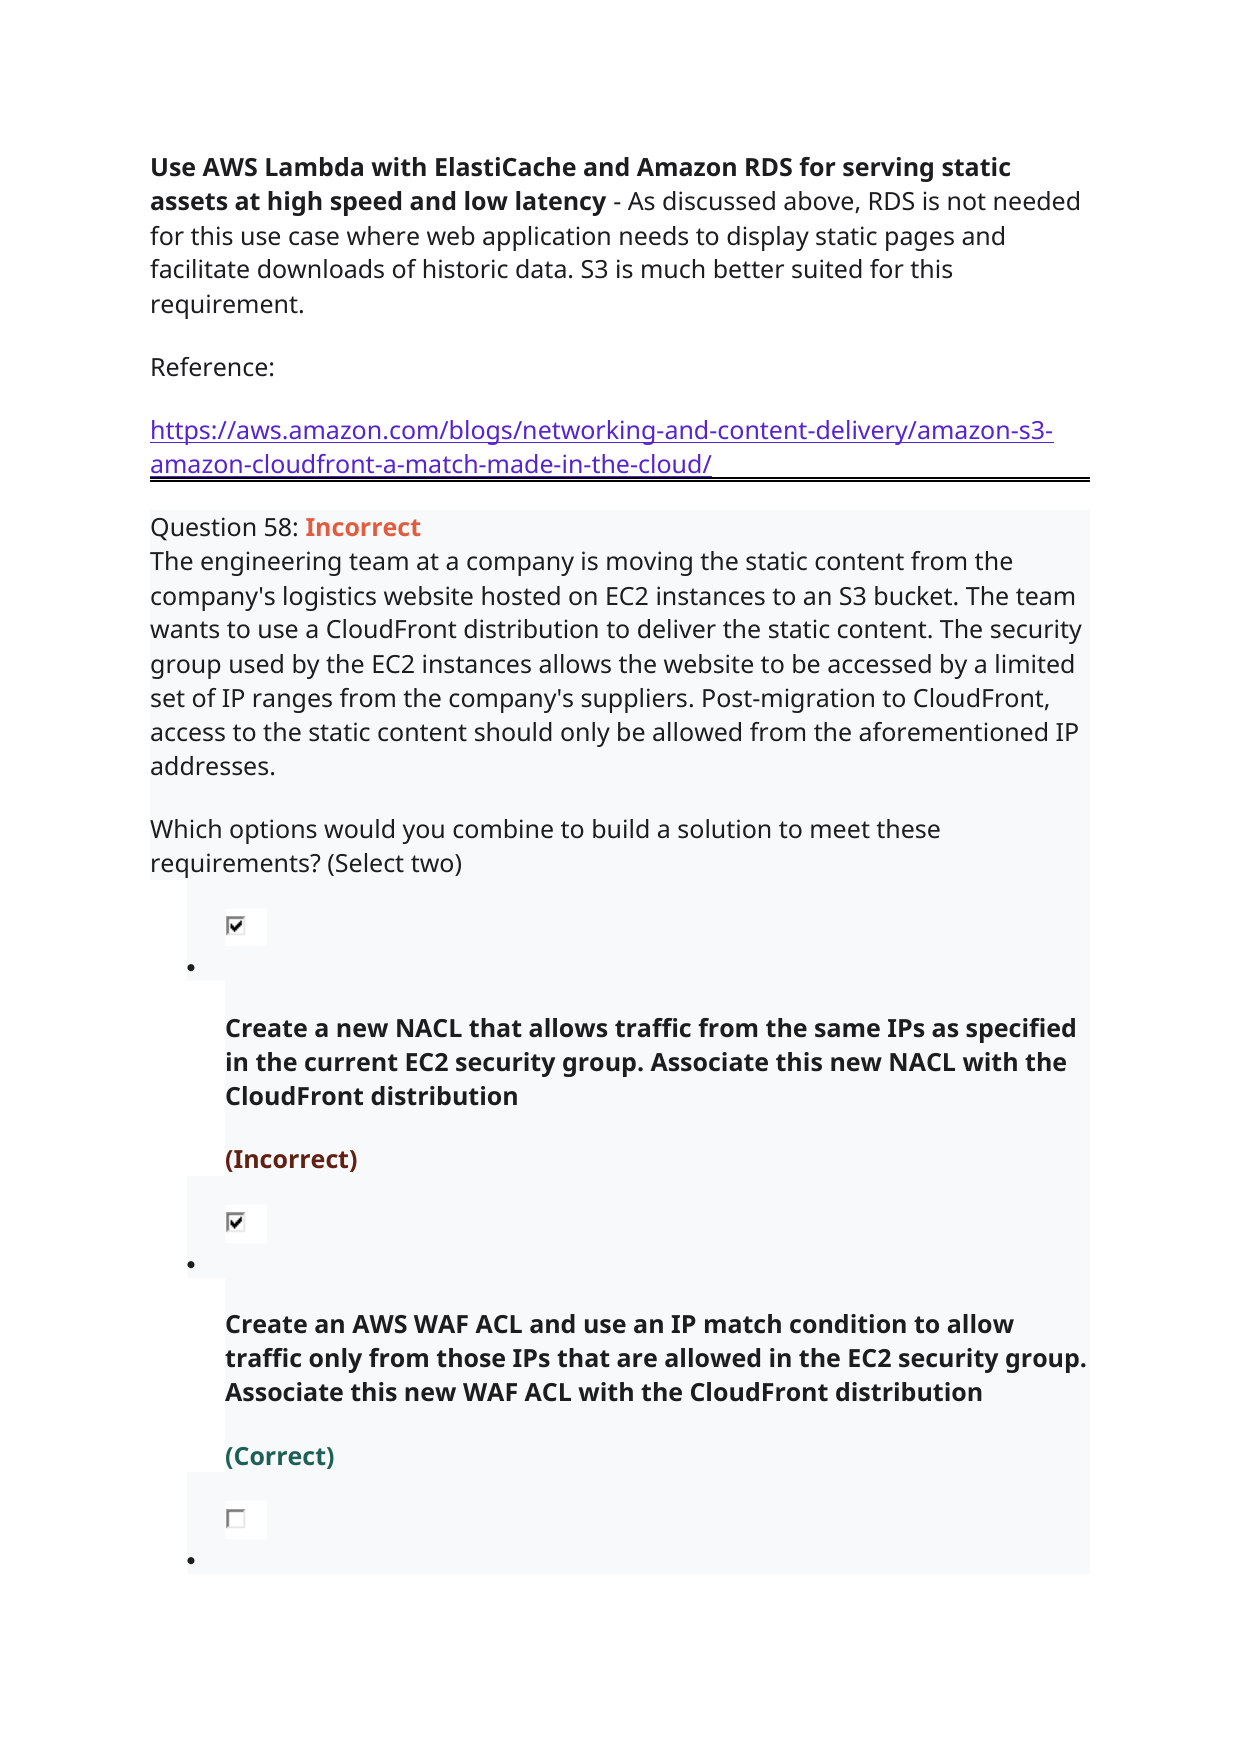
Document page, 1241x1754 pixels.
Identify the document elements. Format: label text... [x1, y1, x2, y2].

text Question 58: Incorrect [150, 510, 1090, 544]
text Use AWS Lambda with ElastiCache and Amazon RDS for serving static assets at high speed and low latency - As discussed above, RDS is not needed for this use case where web application needs to display static pages and facilitate downloads of historic data. S3 is much better suited for this requirement. [150, 150, 1090, 320]
text The engineering team at a company is moving the static content from the company's logistics website hosted on EC2 instances to an S3 bucket. The team wants to use a CloudFront distribution to deliver the static content. The security group used by the EC2 instances allows the website to be accessed by a limited set of IP ranges from the company's suppliers. Post-migration to CloudFront, access to the static content should only be allowed from the aforementioned IP addresses. [150, 544, 1090, 782]
text (Incorrect) [225, 1142, 1090, 1176]
text Create an AWS WAF ACL and use an IP match condition to allow traffic only from those IPs that are allowed in the EC2 security group. Associate this new WAF ACL with the CloudFront distribution [225, 1307, 1090, 1409]
text Reference: [150, 349, 1090, 383]
text Create a new NACL that allows traffic from the same IPs as specified in the current EC2 security group. Associate this new NACL with the CloudFront distribution [225, 1011, 1090, 1113]
text https://aws.amazon.com/blogs/networking-and-content-delivery/amazon-s3-amazon-cloudfront-a-match-made-in-the-cloud/ [150, 413, 1090, 477]
text Which options would you combine to build a solution to meet these requirements? (Select two) [150, 812, 1090, 880]
text (Correct) [225, 1438, 1090, 1472]
